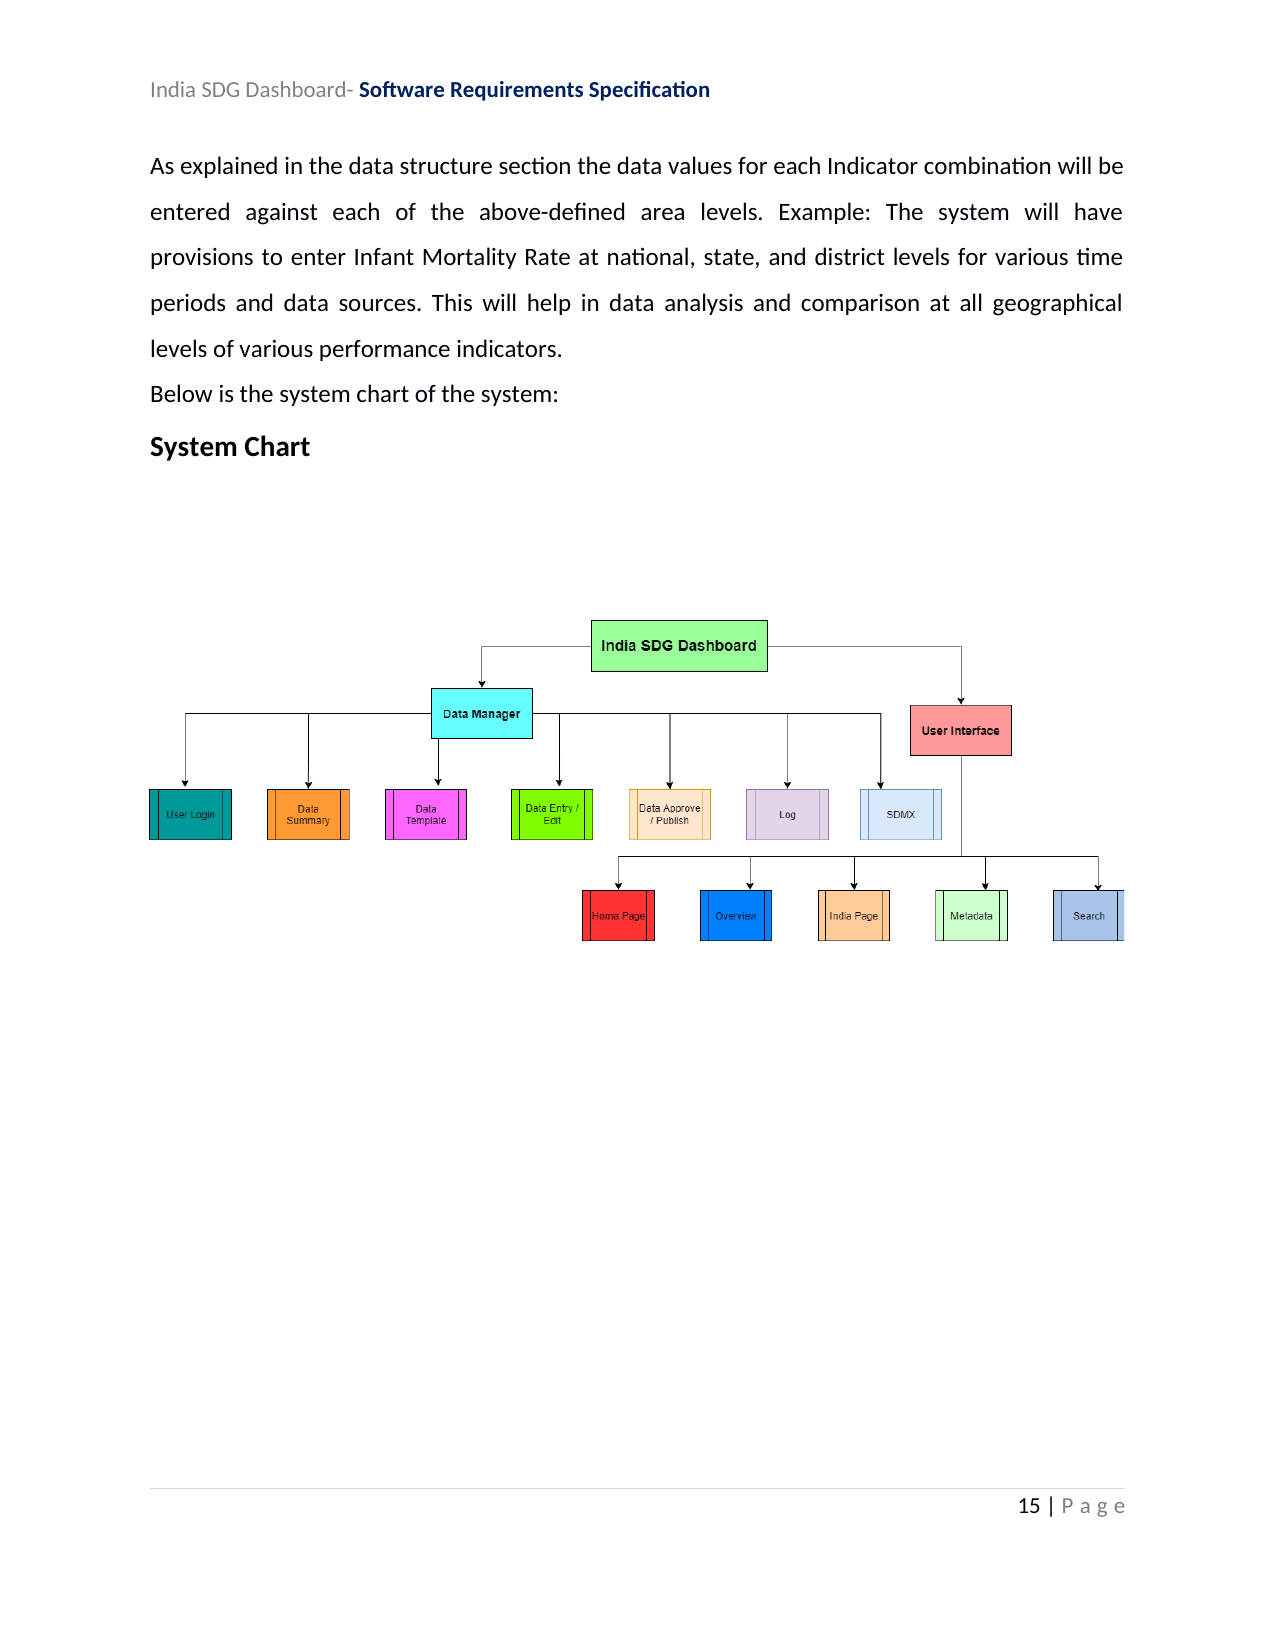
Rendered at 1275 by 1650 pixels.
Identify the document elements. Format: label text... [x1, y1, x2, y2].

picture [149, 620, 1125, 941]
text Below is the system chart of the system: [150, 379, 1125, 409]
text As explained in the data structure section the data values for each Indicator combination will be entered against each of the above-defined area levels. Example: The system will have provisions to enter Infant Mortality Rate at national, state, and district levels for various time periods and data sources. This will help in data analysis and comparison at all geographical levels of various performance indicators. [150, 150, 1125, 363]
subtitle System Chart [150, 428, 1125, 464]
